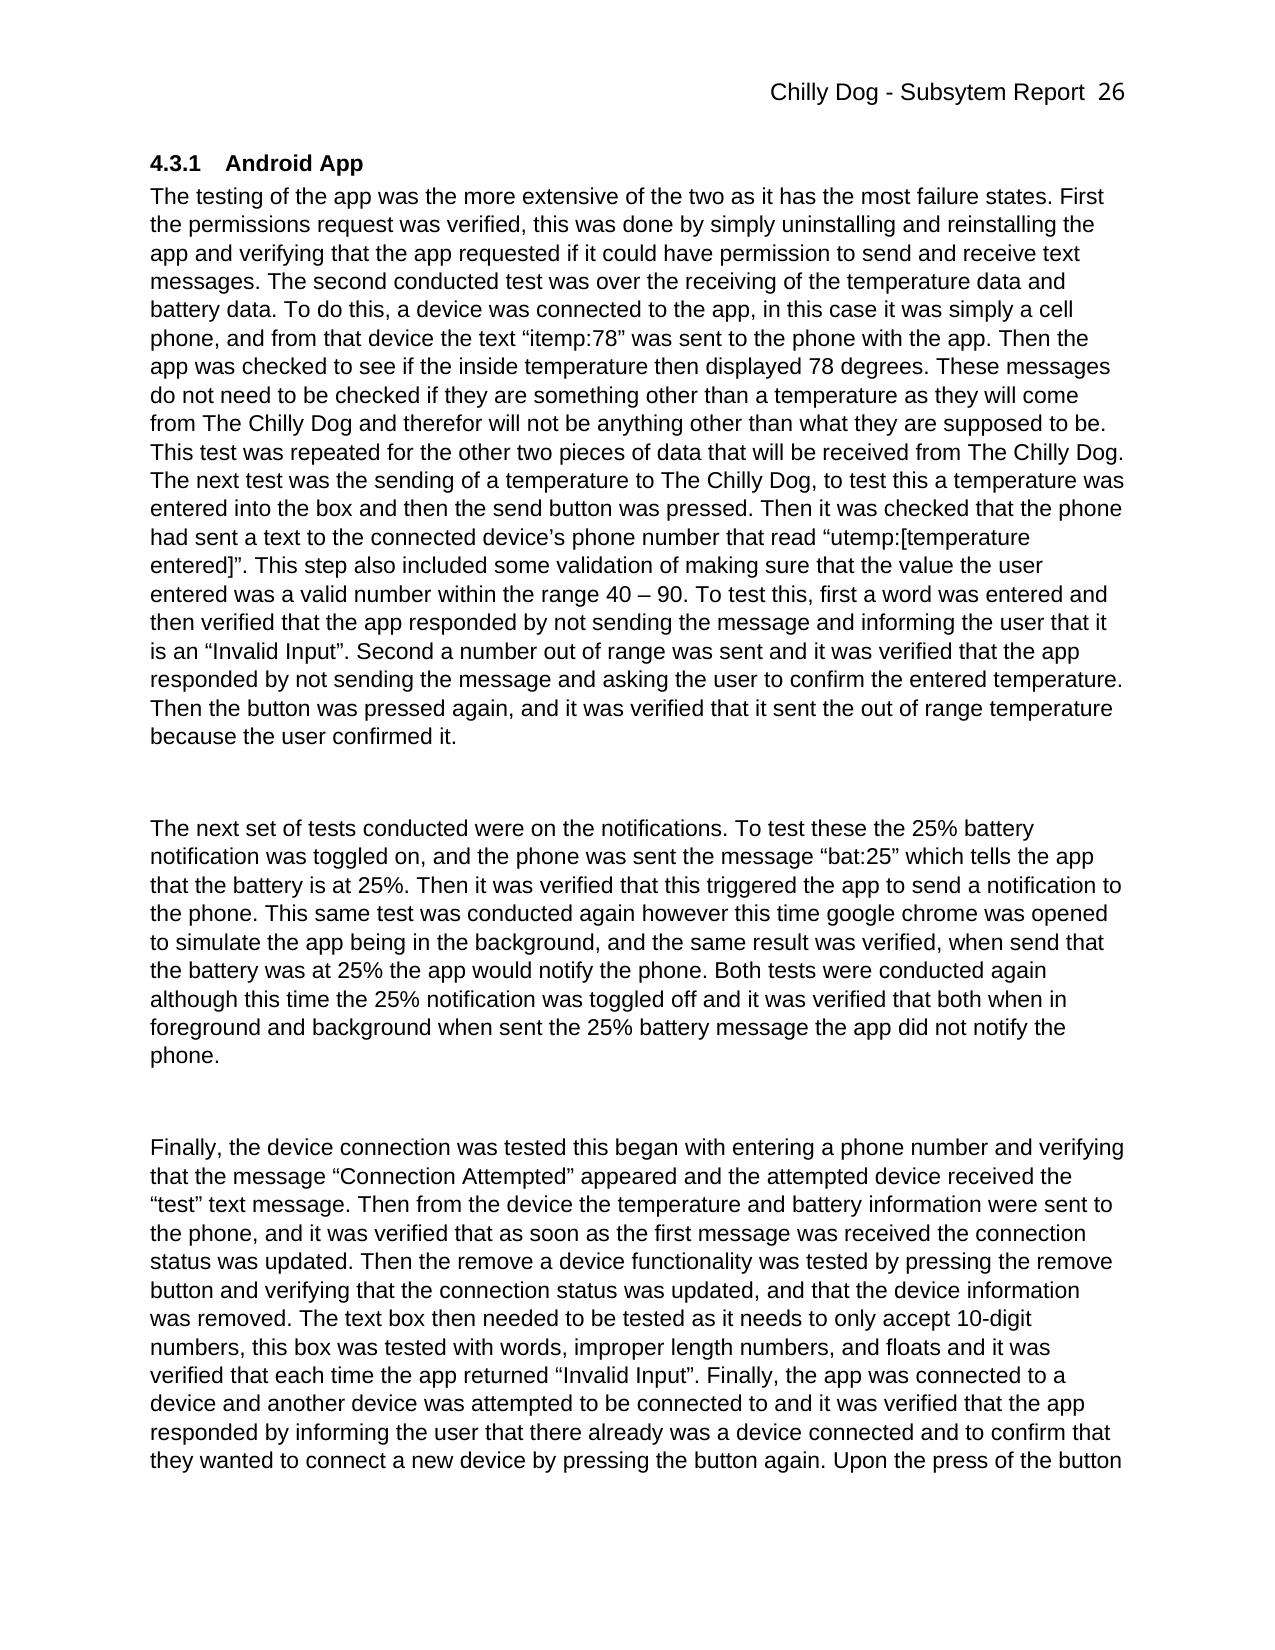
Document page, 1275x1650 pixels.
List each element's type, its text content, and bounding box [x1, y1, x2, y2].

text The testing of the app was the more extensive of the two as it has the most failure states. First the permissions request was verified, this was done by simply uninstalling and reinstalling the app and verifying that the app requested if it could have permission to send and receive text messages. The second conducted test was over the receiving of the temperature data and battery data. To do this, a device was connected to the app, in this case it was simply a cell phone, and from that device the text “itemp:78” was sent to the phone with the app. Then the app was checked to see if the inside temperature then displayed 78 degrees. These messages do not need to be checked if they are something other than a temperature as they will come from The Chilly Dog and therefor will not be anything other than what they are supposed to be. This test was repeated for the other two pieces of data that will be received from The Chilly Dog. The next test was the sending of a temperature to The Chilly Dog, to test this a temperature was entered into the box and then the send button was pressed. Then it was checked that the phone had sent a text to the connected device’s phone number that read “utemp:[temperature entered]”. This step also included some validation of making sure that the value the user entered was a valid number within the range 40 – 90. To test this, first a word was entered and then verified that the app responded by not sending the message and informing the user that it is an “Invalid Input”. Second a number out of range was sent and it was verified that the app responded by not sending the message and asking the user to confirm the entered temperature. Then the button was pressed again, and it was verified that it sent the out of range temperature because the user confirmed it. [150, 183, 1125, 749]
text The next set of tests conducted were on the notifications. To test these the 25% battery notification was toggled on, and the phone was sent the message “bat:25” which tells the app that the battery is at 25%. Then it was verified that this triggered the app to send a notification to the phone. This same test was conducted again however this time google chrome was opened to simulate the app being in the background, and the same result was verified, when send that the battery was at 25% the app would notify the phone. Both tests were conducted again although this time the 25% notification was toggled off and it was verified that both when in foreground and background when sent the 25% battery message the app did not notify the phone. [150, 815, 1125, 1069]
subtitle Android App [150, 150, 1125, 176]
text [150, 1134, 1125, 1473]
